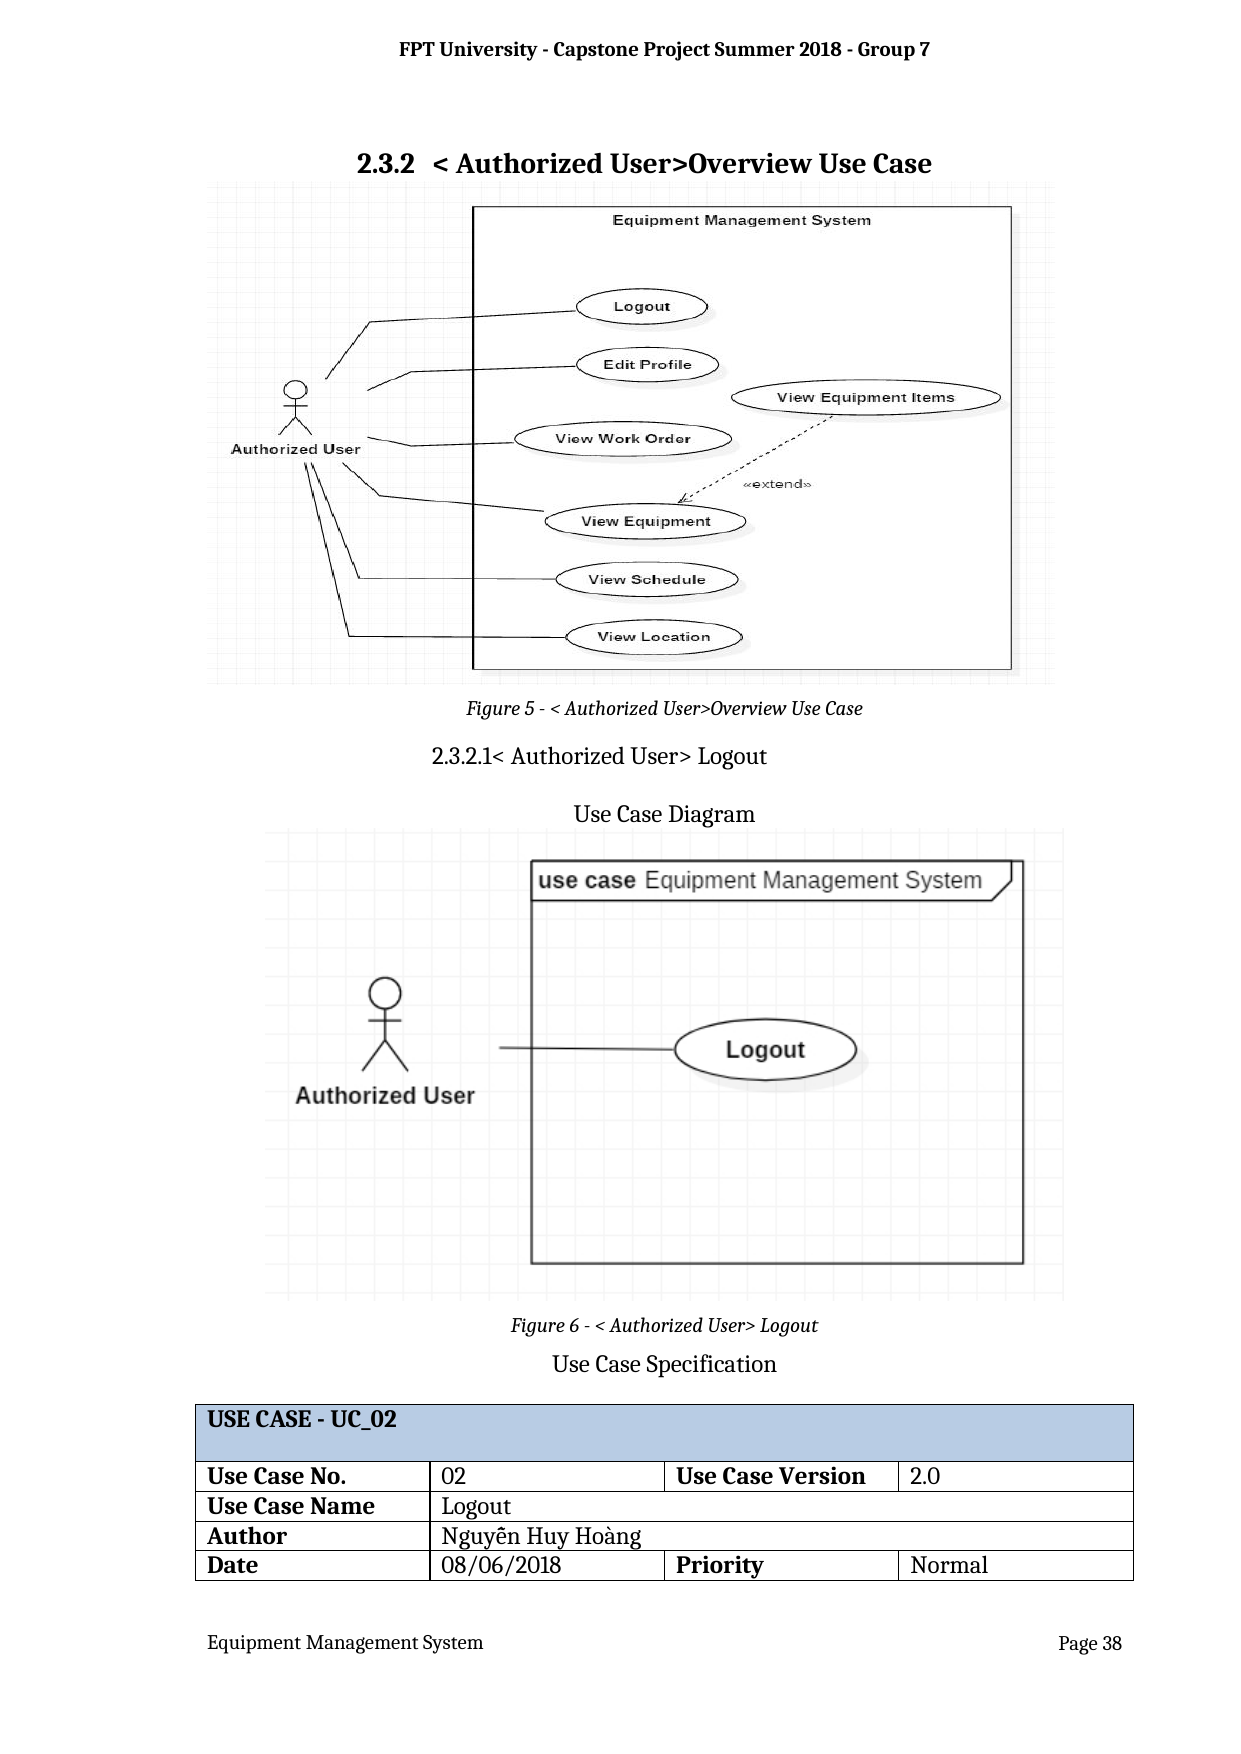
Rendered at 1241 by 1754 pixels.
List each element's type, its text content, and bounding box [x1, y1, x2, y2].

table_cell 2.0 [899, 1462, 1133, 1491]
subtitle 2.3.2 < Authorized User>Overview Use Case [357, 148, 1122, 181]
table_cell Author [196, 1522, 429, 1550]
picture [265, 828, 1064, 1301]
table_cell Normal [899, 1551, 1133, 1580]
table_cell Logout [431, 1492, 1133, 1521]
table_cell Priority [665, 1551, 898, 1580]
subtitle 2.3.2.1< Authorized User> Logout [432, 742, 1122, 770]
table_cell 08/06/2018 [431, 1551, 664, 1580]
table_cell Nguyễn Huy Hoàng [431, 1522, 1133, 1550]
table_cell Date [196, 1551, 429, 1580]
table_cell Use Case No. [196, 1462, 429, 1491]
text Use Case Diagram [207, 800, 1122, 829]
picture [206, 181, 1056, 685]
text Figure 5 - < Authorized User>Overview Use Case [207, 697, 1122, 721]
text Use Case Specification [207, 1350, 1122, 1378]
text Figure 6 - < Authorized User> Logout [207, 1313, 1122, 1337]
table_cell 02 [431, 1462, 664, 1491]
table_cell Use Case Name [196, 1492, 429, 1521]
table_header USE CASE - UC_02 [196, 1405, 1133, 1461]
table_cell Use Case Version [665, 1462, 898, 1491]
